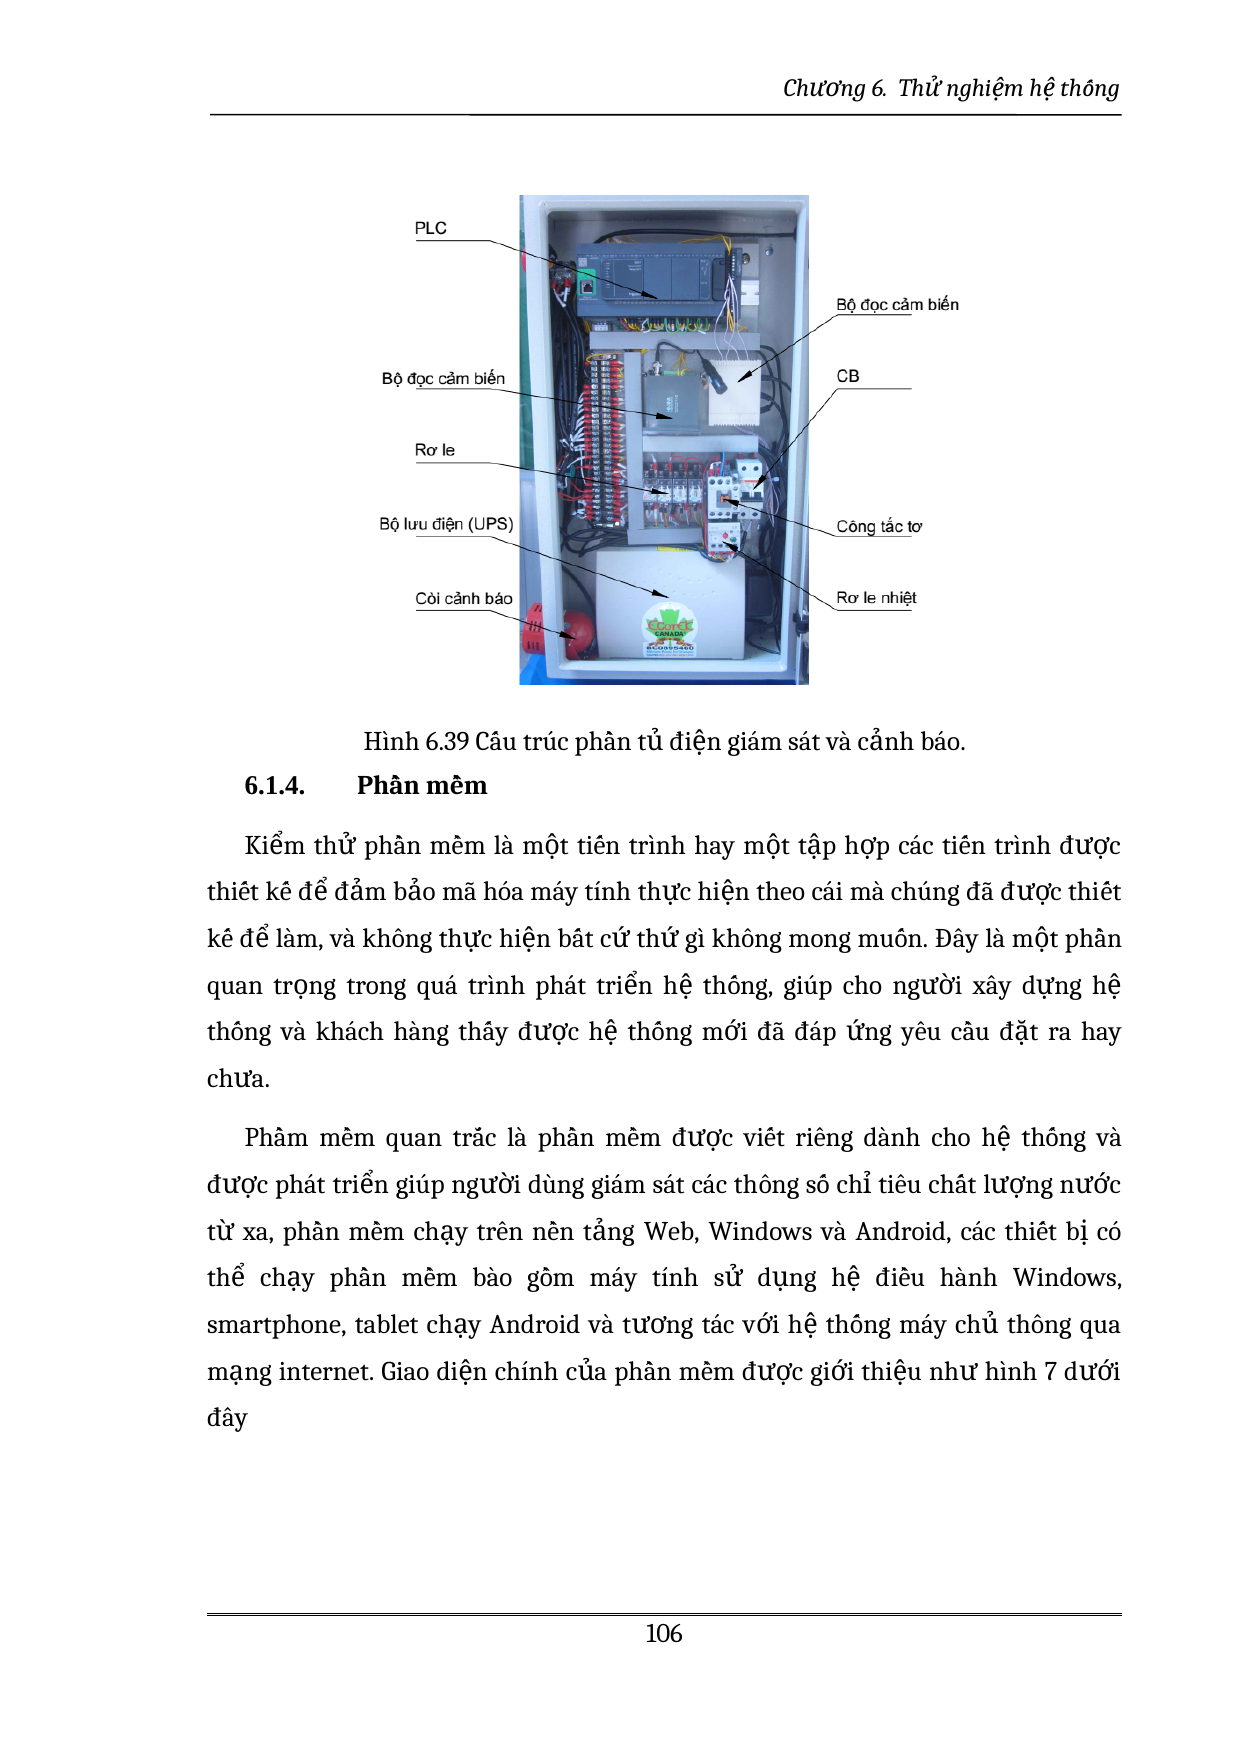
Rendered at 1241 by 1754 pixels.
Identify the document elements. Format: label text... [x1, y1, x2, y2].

text Phầm mềm quan trắc là phần mềm được viết riêng dành cho hệ thống và được phát triển giúp người dùng giám sát các thông số chỉ tiêu chất lượng nước từ xa, phần mềm chạy trên nền tảng Web, Windows và Android, các thiết bị có thể chạy phần mềm bào gồm máy tính sử dụng hệ điều hành Windows, smartphone, tablet chạy Android và tương tác với hệ thống máy chủ thông qua mạng internet. Giao diện chính của phần mềm được giới thiệu như hình 7 dưới đây [207, 1122, 1122, 1433]
text Kiểm thử phần mềm là một tiến trình hay một tập hợp các tiến trình được thiết kế để đảm bảo mã hóa máy tính thực hiện theo cái mà chúng đã được thiết kế để làm, và không thực hiện bất cứ thứ gì không mong muốn. Đây là một phần quan trọng trong quá trình phát triển hệ thống, giúp cho người xây dựng hệ thống và khách hàng thấy được hệ thống mới đã đáp ứng yêu cầu đặt ra hay chưa. [207, 830, 1122, 1094]
subtitle Phần mềm [244, 769, 1122, 801]
picture [367, 177, 962, 698]
